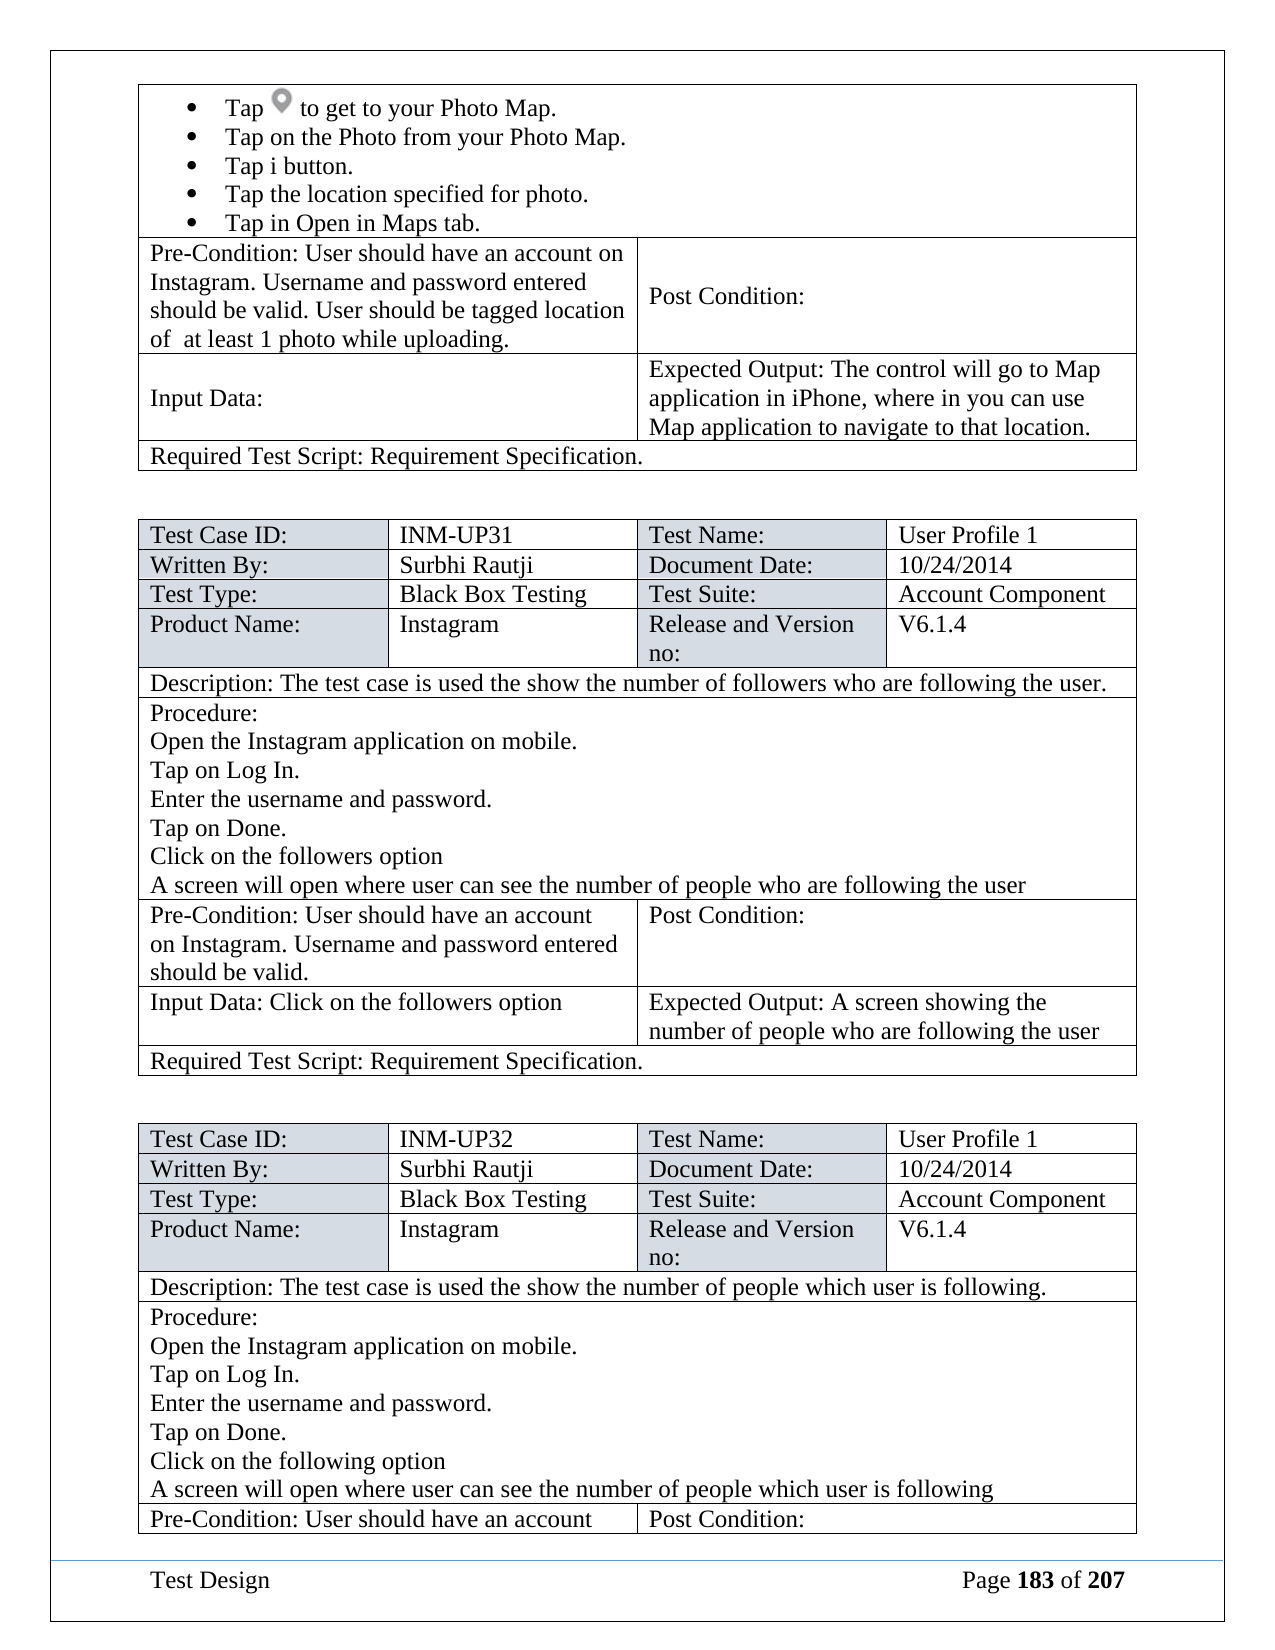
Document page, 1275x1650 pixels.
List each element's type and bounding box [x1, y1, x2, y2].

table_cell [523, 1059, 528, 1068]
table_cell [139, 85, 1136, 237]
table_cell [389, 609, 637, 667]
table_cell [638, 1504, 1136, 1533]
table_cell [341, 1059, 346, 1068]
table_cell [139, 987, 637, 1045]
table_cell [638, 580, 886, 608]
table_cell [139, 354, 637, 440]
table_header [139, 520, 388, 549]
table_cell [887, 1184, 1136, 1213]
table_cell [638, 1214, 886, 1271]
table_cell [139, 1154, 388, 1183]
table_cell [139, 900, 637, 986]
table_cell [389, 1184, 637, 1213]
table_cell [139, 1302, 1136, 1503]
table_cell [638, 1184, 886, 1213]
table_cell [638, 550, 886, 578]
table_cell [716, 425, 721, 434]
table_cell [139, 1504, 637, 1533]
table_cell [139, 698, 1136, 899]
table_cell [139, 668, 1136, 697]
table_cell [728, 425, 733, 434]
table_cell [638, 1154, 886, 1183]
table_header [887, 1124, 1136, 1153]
picture [270, 85, 294, 117]
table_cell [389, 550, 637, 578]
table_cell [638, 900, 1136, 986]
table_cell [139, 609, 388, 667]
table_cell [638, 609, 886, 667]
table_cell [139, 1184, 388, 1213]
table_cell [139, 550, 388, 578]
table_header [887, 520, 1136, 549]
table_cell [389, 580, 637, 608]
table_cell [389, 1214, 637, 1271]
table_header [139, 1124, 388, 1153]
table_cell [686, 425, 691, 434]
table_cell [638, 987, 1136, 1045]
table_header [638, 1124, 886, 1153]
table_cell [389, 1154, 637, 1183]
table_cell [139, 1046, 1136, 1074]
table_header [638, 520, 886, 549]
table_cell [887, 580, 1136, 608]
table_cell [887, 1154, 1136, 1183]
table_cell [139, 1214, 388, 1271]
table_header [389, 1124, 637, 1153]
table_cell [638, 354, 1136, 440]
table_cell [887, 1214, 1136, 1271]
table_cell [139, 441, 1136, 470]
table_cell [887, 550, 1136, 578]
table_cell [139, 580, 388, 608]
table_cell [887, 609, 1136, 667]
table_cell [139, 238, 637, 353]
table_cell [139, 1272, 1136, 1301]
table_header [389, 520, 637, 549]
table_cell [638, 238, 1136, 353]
